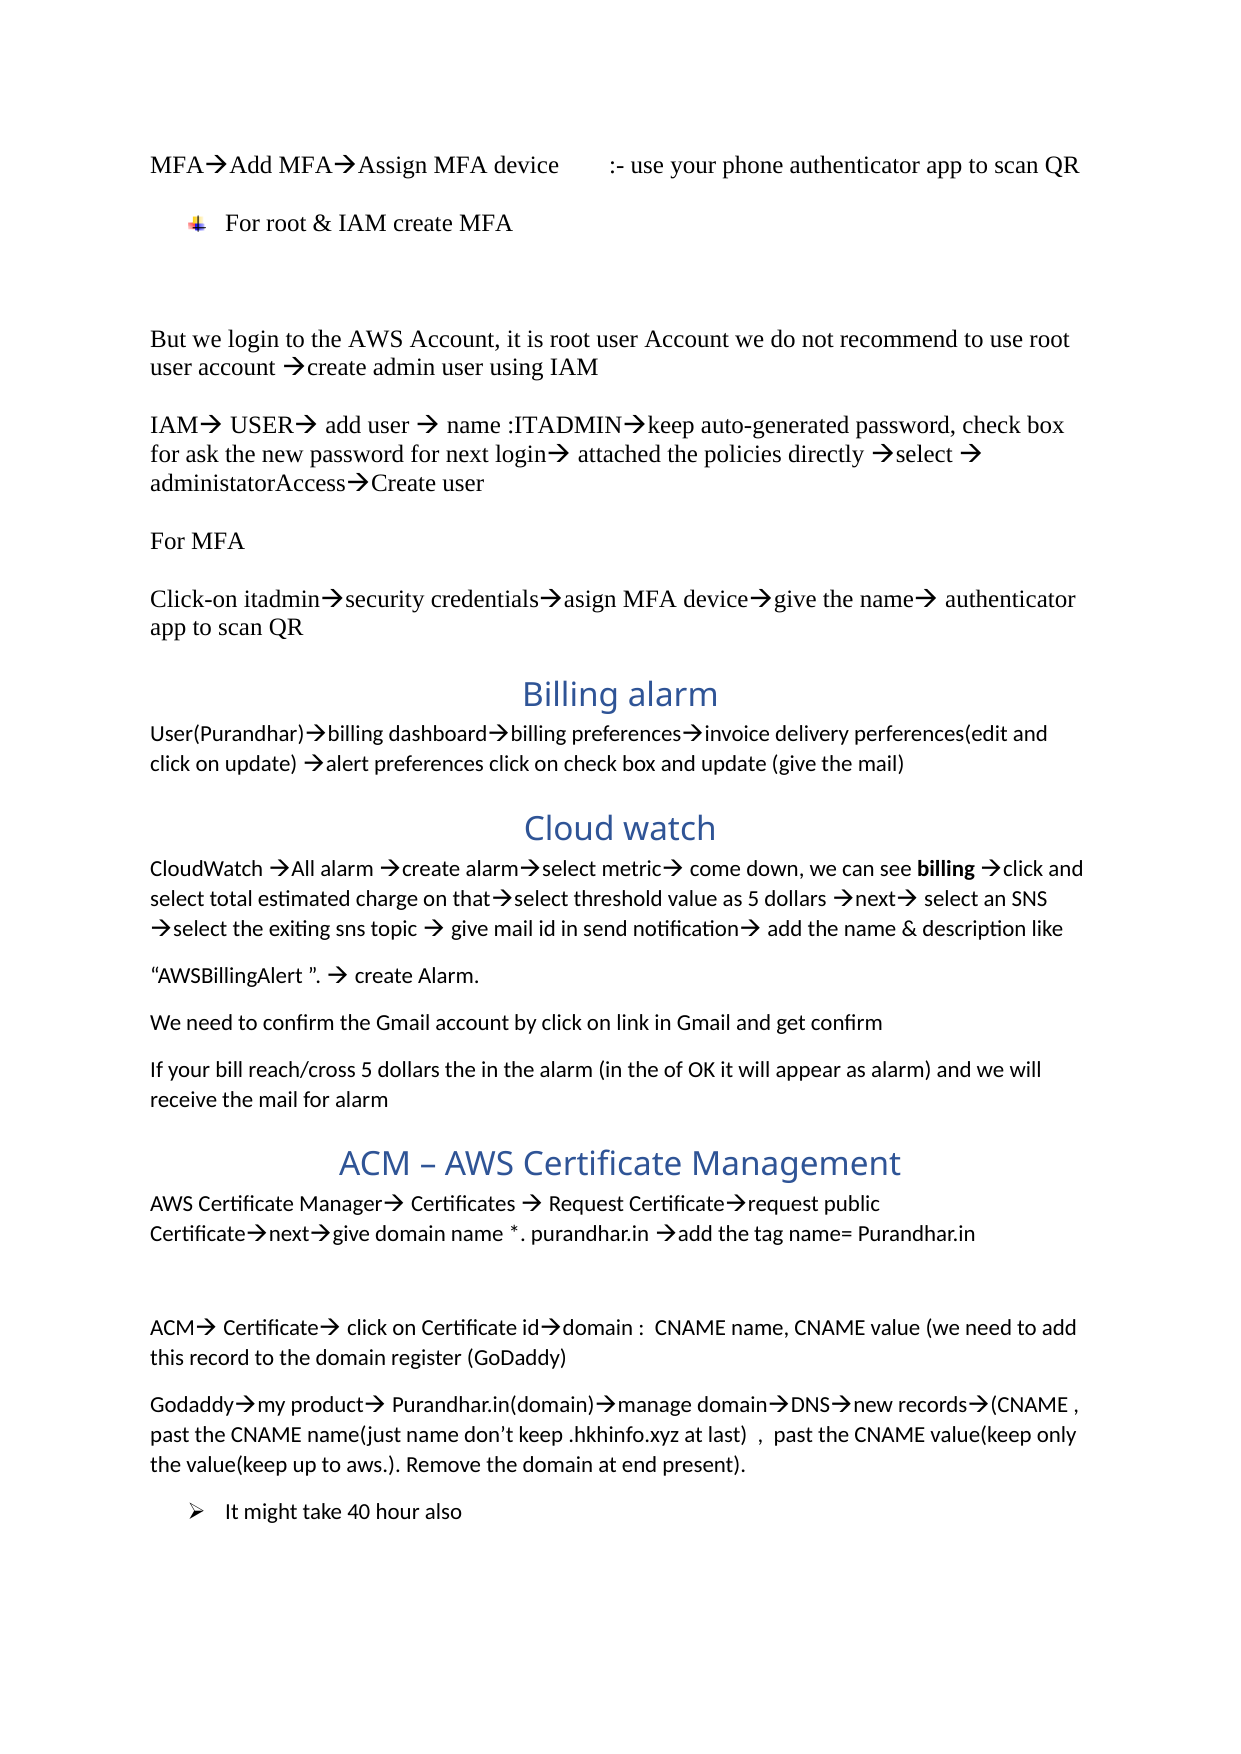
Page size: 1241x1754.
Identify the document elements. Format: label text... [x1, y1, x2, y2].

text CloudWatch All alarm create alarmselect metric come down, we can see billing click and select total estimated charge on thatselect threshold value as 5 dollars next select an SNS select the exiting sns topic give mail id in send notification add the name & description like [150, 854, 1090, 942]
text But we login to the AWS Account, it is root user Account we do not recommend to use root user account create admin user using IAM [150, 324, 1090, 381]
subtitle Cloud watch [150, 805, 1090, 850]
text If your bill reach/cross 5 dollars the in the alarm (in the of OK it will appear as alarm) and we will receive the mail for alarm [150, 1055, 1090, 1113]
list It might take 40 hour also [187, 1497, 1090, 1526]
subtitle Billing alarm [150, 670, 1090, 716]
text ACM Certificate click on Certificate iddomain : CNAME name, CNAME value (we need to add this record to the domain register (GoDaddy) [150, 1313, 1090, 1371]
text “AWSBillingAlert ”. create Alarm. [150, 961, 1090, 989]
text Click-on itadminsecurity credentialsasign MFA devicegive the name authenticator app to scan QR [150, 584, 1090, 641]
text Godaddymy product Purandhar.in(domain)manage domainDNSnew records(CNAME , past the CNAME name(just name don’t keep .hkhinfo.xyz at last) , past the CNAME value(keep only the value(keep up to aws.). Remove the domain at end present). [150, 1390, 1090, 1479]
list For root & IAM create MFA [187, 208, 1090, 237]
text User(Purandhar)billing dashboardbilling preferencesinvoice delivery perferences(edit and click on update) alert preferences click on check box and update (give the mail) [150, 719, 1090, 778]
subtitle ACM – AWS Certificate Management [150, 1140, 1090, 1186]
text IAM USER add user name :ITADMINkeep auto-generated password, check box for ask the new password for next login attached the policies directly select administatorAccessCreate user [150, 410, 1090, 497]
text MFAAdd MFAAssign MFA device :- use your phone authenticator app to scan QR [150, 150, 1090, 179]
picture [188, 214, 206, 232]
text AWS Certificate Manager Certificates Request Certificaterequest public Certificatenextgive domain name *. purandhar.in add the tag name= Purandhar.in [150, 1189, 1090, 1247]
text We need to confirm the Gmail account by click on link in Gmail and get confirm [150, 1008, 1090, 1036]
text For MFA [150, 526, 1090, 554]
